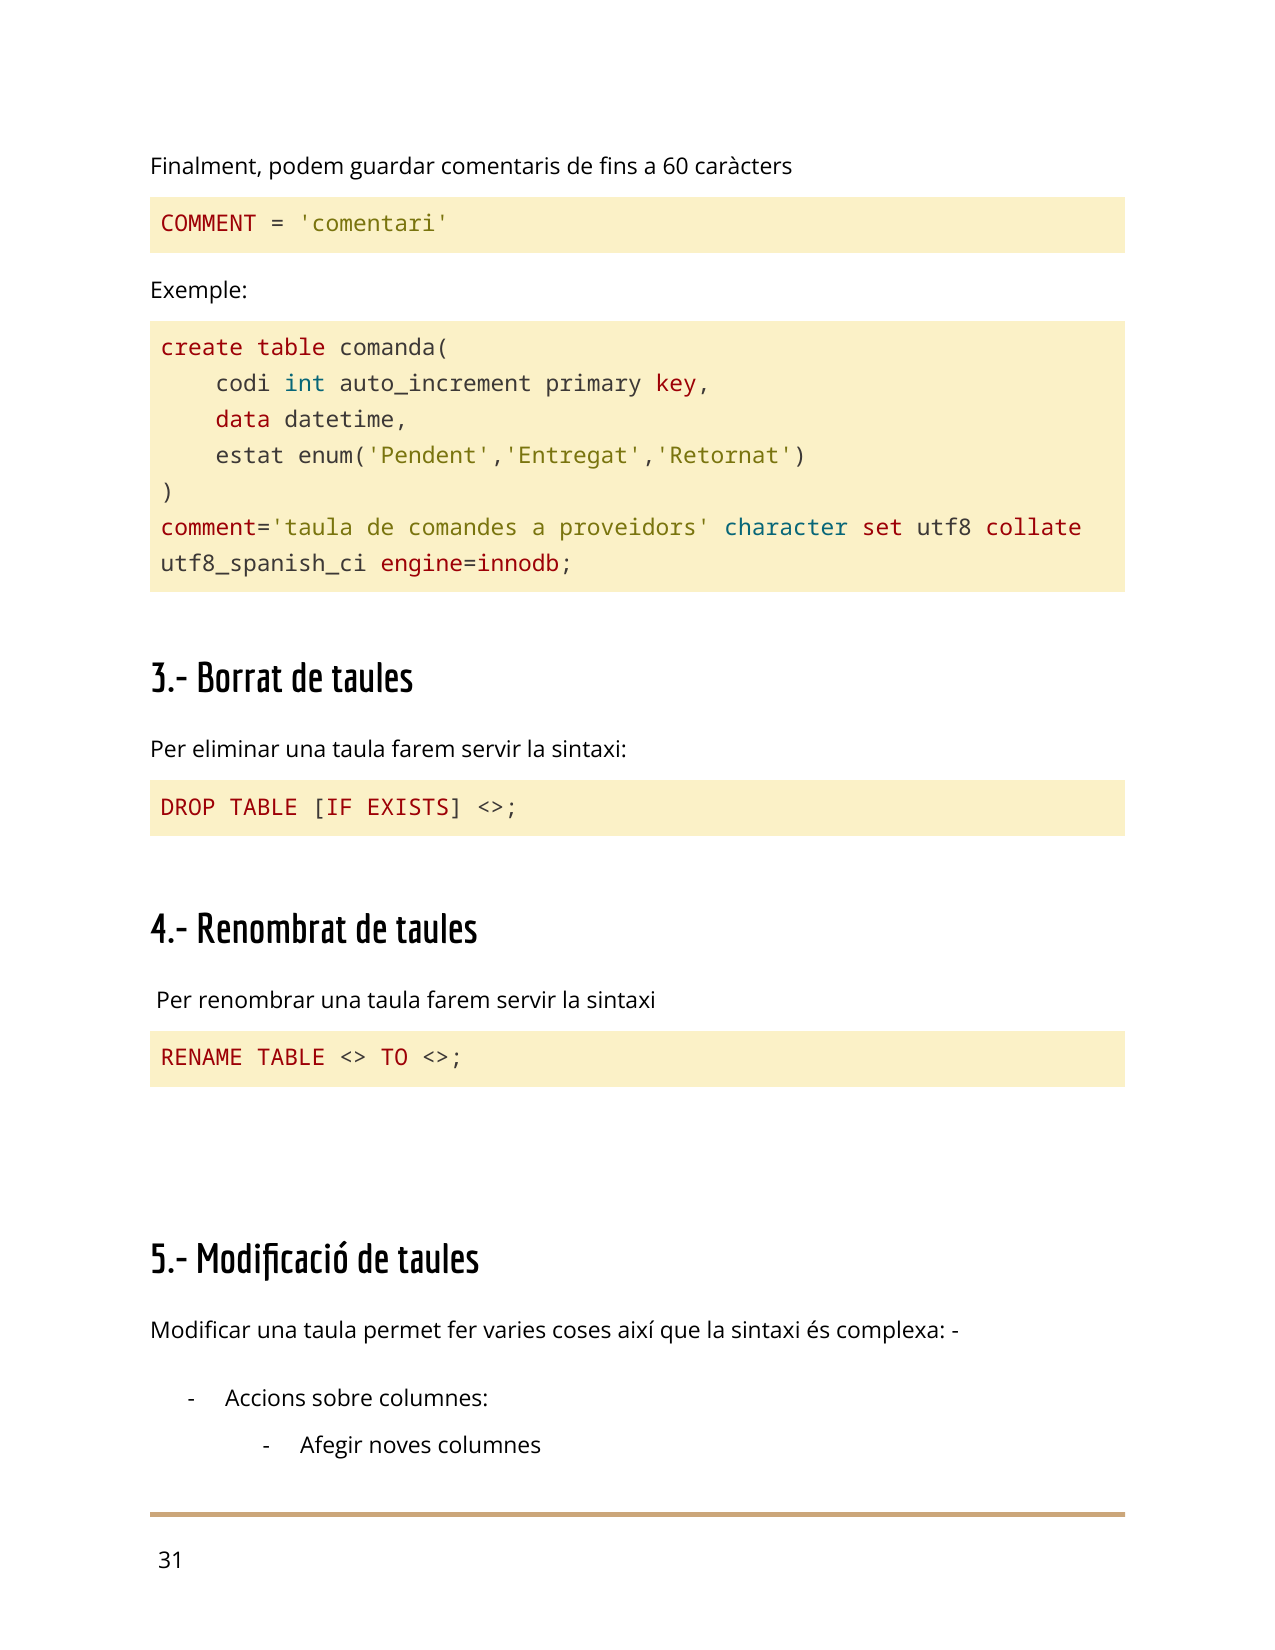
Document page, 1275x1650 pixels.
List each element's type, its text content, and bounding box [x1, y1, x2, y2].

table_header COMMENT = 'comentari' [150, 197, 1125, 253]
list Afegir noves columnes [262, 1429, 1125, 1460]
table_header RENAME TABLE <> TO <>; [150, 1031, 1125, 1087]
list Accions sobre columnes: [187, 1382, 1125, 1413]
text Modificar una taula permet fer varies coses així que la sintaxi és complexa: - [150, 1314, 1125, 1346]
subtitle 4.- Renombrat de taules [150, 904, 1125, 952]
table_header DROP TABLE [IF EXISTS] <>; [150, 780, 1125, 836]
subtitle 5.- Modificació de taules [150, 1234, 1125, 1282]
picture [150, 1512, 1125, 1517]
text Per eliminar una taula farem servir la sintaxi: [150, 733, 1125, 764]
subtitle 3.- Borrat de taules [150, 653, 1125, 701]
text Exemple: [150, 274, 1125, 305]
text Per renombrar una taula farem servir la sintaxi [150, 984, 1125, 1015]
text Finalment, podem guardar comentaris de fins a 60 caràcters [150, 150, 1125, 181]
table_header create table comanda( codi int auto_increment primary key, data datetime, estat enum('Pendent','Entregat','Retornat') ) comment='taula de comandes a proveidors' character set utf8 collate utf8_spanish_ci engine=innodb; [150, 321, 1125, 592]
